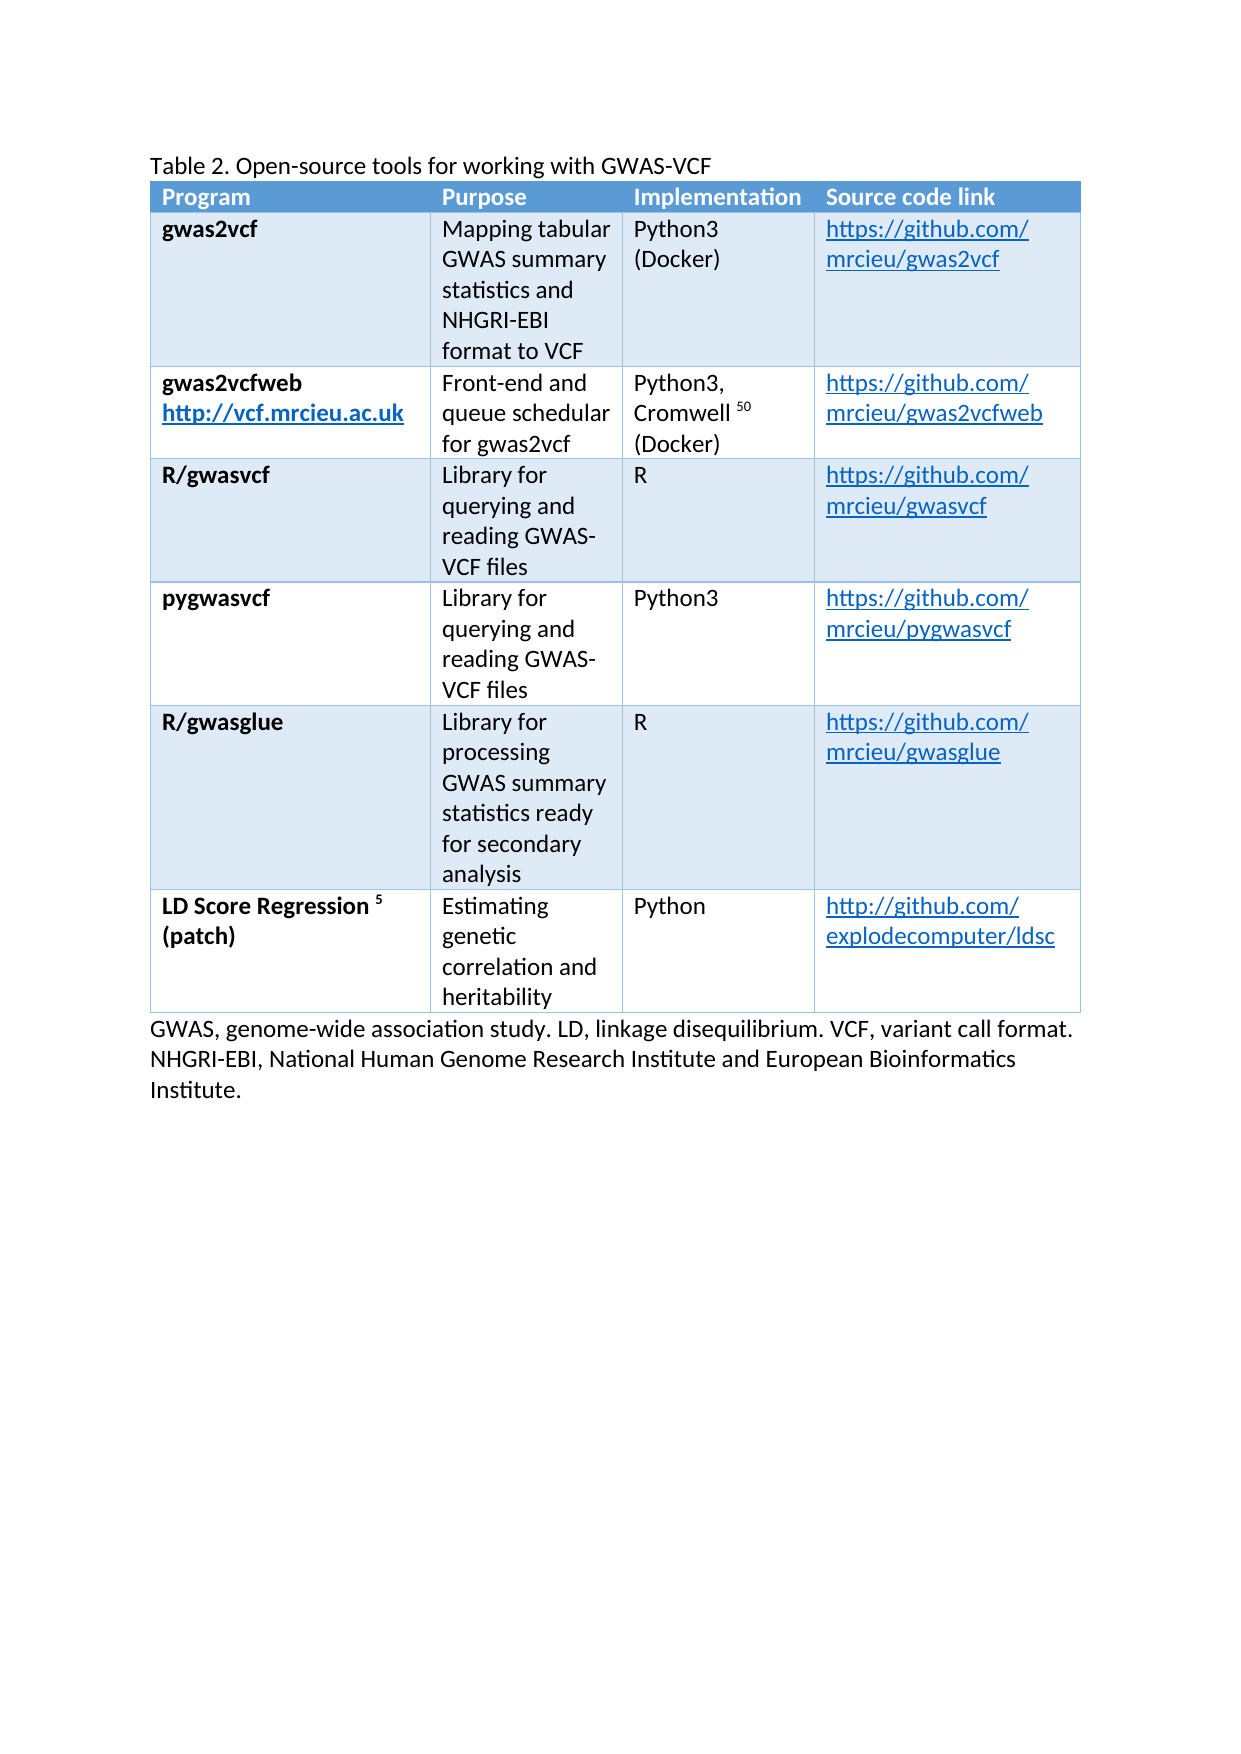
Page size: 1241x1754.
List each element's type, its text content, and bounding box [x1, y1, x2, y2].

table_cell https://github.com/mrcieu/pygwasvcf [815, 583, 1080, 704]
table_cell Library for processing GWAS summary statistics ready for secondary analysis [431, 706, 622, 889]
table_cell Python3 (Docker) [623, 213, 814, 366]
table_cell LD Score Regression 5 (patch) [151, 890, 430, 1012]
text GWAS, genome-wide association study. LD, linkage disequilibrium. VCF, variant call format. NHGRI-EBI, National Human Genome Research Institute and European Bioinformatics Institute. [150, 1013, 1090, 1104]
table_cell R [623, 459, 814, 581]
table_cell Estimating genetic correlation and heritability [431, 890, 622, 1012]
table_cell Library for querying and reading GWAS-VCF files [431, 583, 622, 704]
table_cell Python3, Cromwell 50 (Docker) [623, 367, 814, 458]
table_cell Library for querying and reading GWAS-VCF files [431, 459, 622, 581]
table_header Source code link [815, 182, 1080, 212]
table_cell R [623, 706, 814, 889]
table_header Purpose [431, 182, 622, 212]
table_cell Front-end and queue schedular for gwas2vcf [431, 367, 622, 458]
table_cell https://github.com/mrcieu/gwas2vcf [815, 213, 1080, 366]
table_header Implementation [623, 182, 814, 212]
table_header Program [151, 182, 430, 212]
table_cell R/gwasglue [151, 706, 430, 889]
table_cell Python [623, 890, 814, 1012]
table_cell gwas2vcf [151, 213, 430, 366]
table_cell pygwasvcf [151, 583, 430, 704]
table_cell Python3 [623, 583, 814, 704]
table_cell http://github.com/explodecomputer/ldsc [815, 890, 1080, 1012]
table_cell https://github.com/mrcieu/gwas2vcfweb [815, 367, 1080, 458]
table_cell Mapping tabular GWAS summary statistics and NHGRI-EBI format to VCF [431, 213, 622, 366]
table_cell https://github.com/mrcieu/gwasglue [815, 706, 1080, 889]
table_cell https://github.com/mrcieu/gwasvcf [815, 459, 1080, 581]
table_cell gwas2vcfweb http://vcf.mrcieu.ac.uk [151, 367, 430, 458]
text Table 2. Open-source tools for working with GWAS-VCF [150, 150, 1090, 181]
table_cell R/gwasvcf [151, 459, 430, 581]
